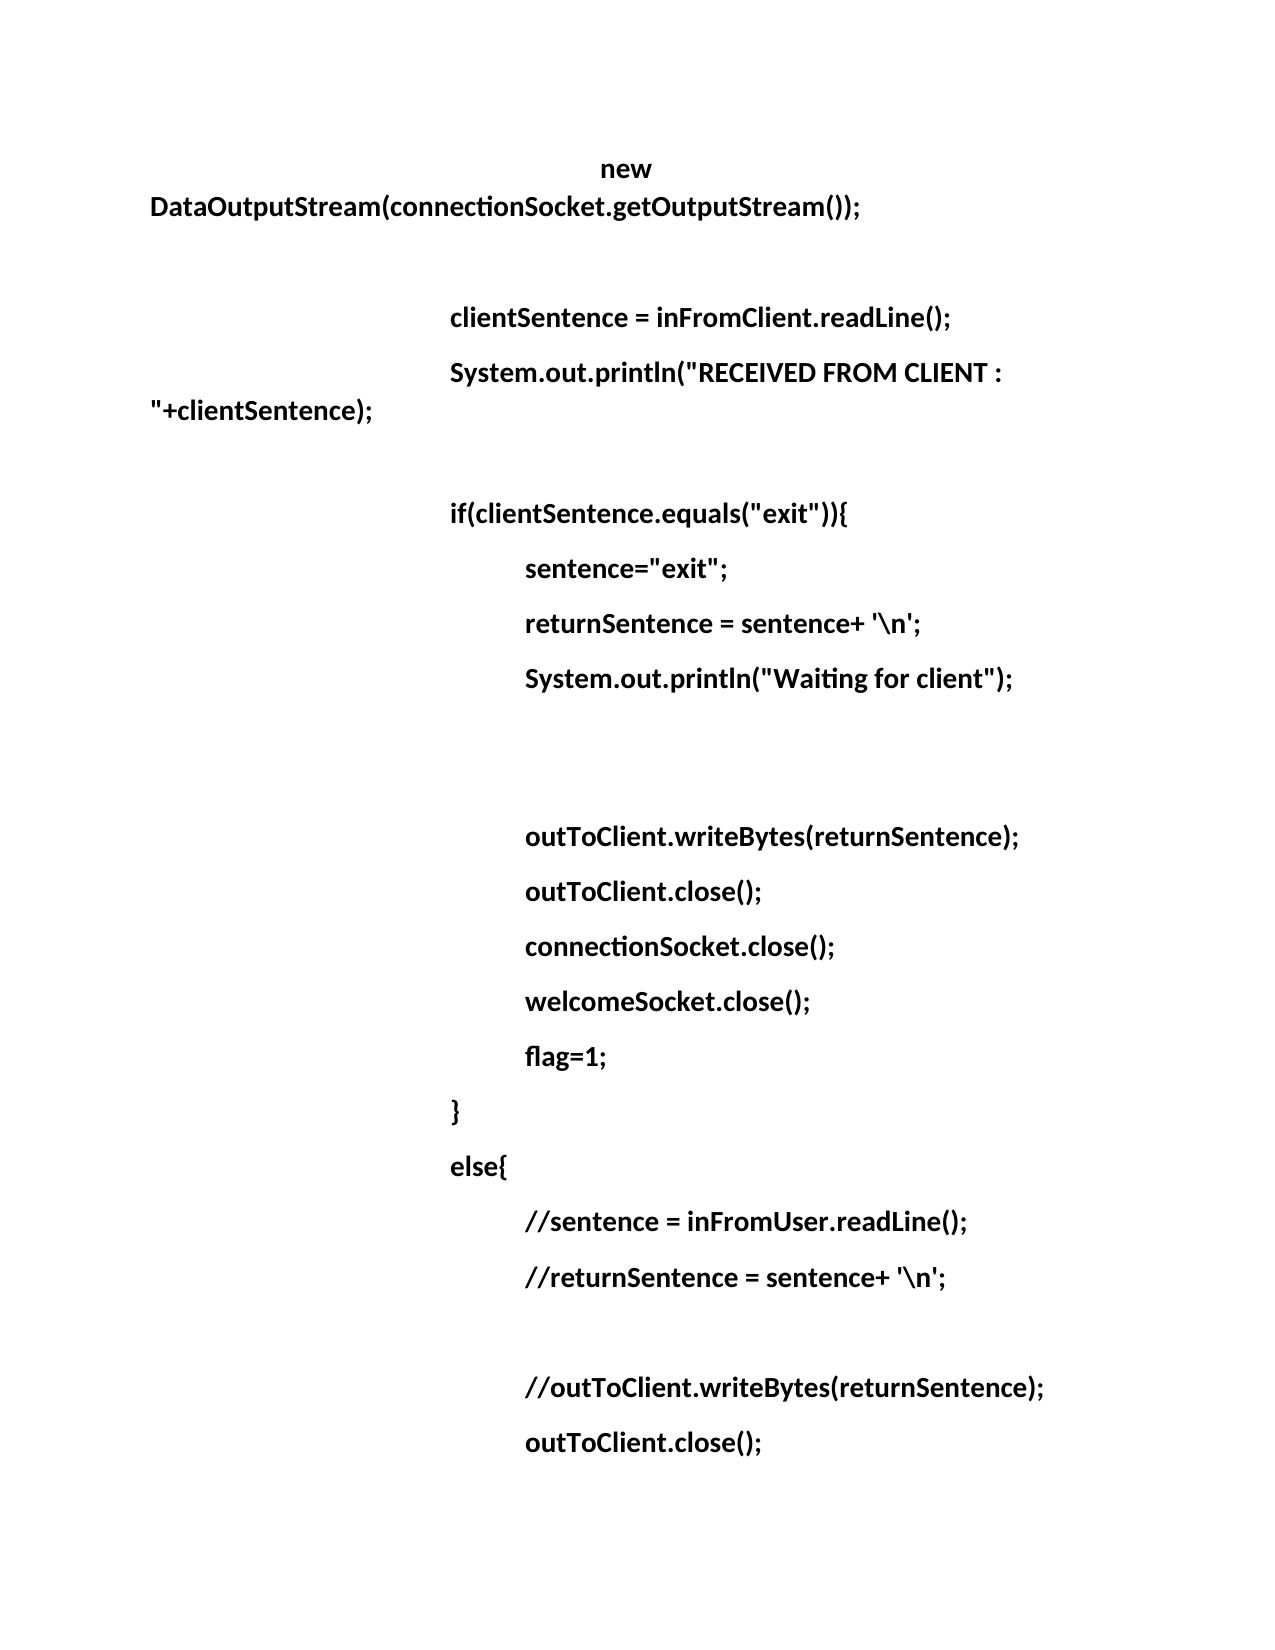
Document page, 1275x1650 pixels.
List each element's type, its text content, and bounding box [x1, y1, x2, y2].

text welcomeSocket.close(); [150, 983, 1125, 1019]
text System.out.println("RECEIVED FROM CLIENT : "+clientSentence); [150, 354, 1125, 428]
text sentence="exit"; [150, 550, 1125, 586]
text System.out.println("Waiting for client"); [150, 660, 1125, 696]
text new DataOutputStream(connectionSocket.getOutputStream()); [150, 150, 1125, 224]
text outToClient.close(); [150, 873, 1125, 908]
text flag=1; [150, 1038, 1125, 1074]
text else{ [150, 1148, 1125, 1184]
text if(clientSentence.equals("exit")){ [150, 495, 1125, 530]
text outToClient.writeBytes(returnSentence); [150, 818, 1125, 853]
text connectionSocket.close(); [150, 928, 1125, 964]
text //returnSentence = sentence+ '\n'; [150, 1259, 1125, 1294]
text returnSentence = sentence+ '\n'; [150, 605, 1125, 641]
text clientSentence = inFromClient.readLine(); [150, 299, 1125, 334]
text } [150, 1093, 1125, 1129]
text //outToClient.writeBytes(returnSentence); [150, 1369, 1125, 1404]
text //sentence = inFromUser.readLine(); [150, 1203, 1125, 1239]
text outToClient.close(); [150, 1424, 1125, 1459]
